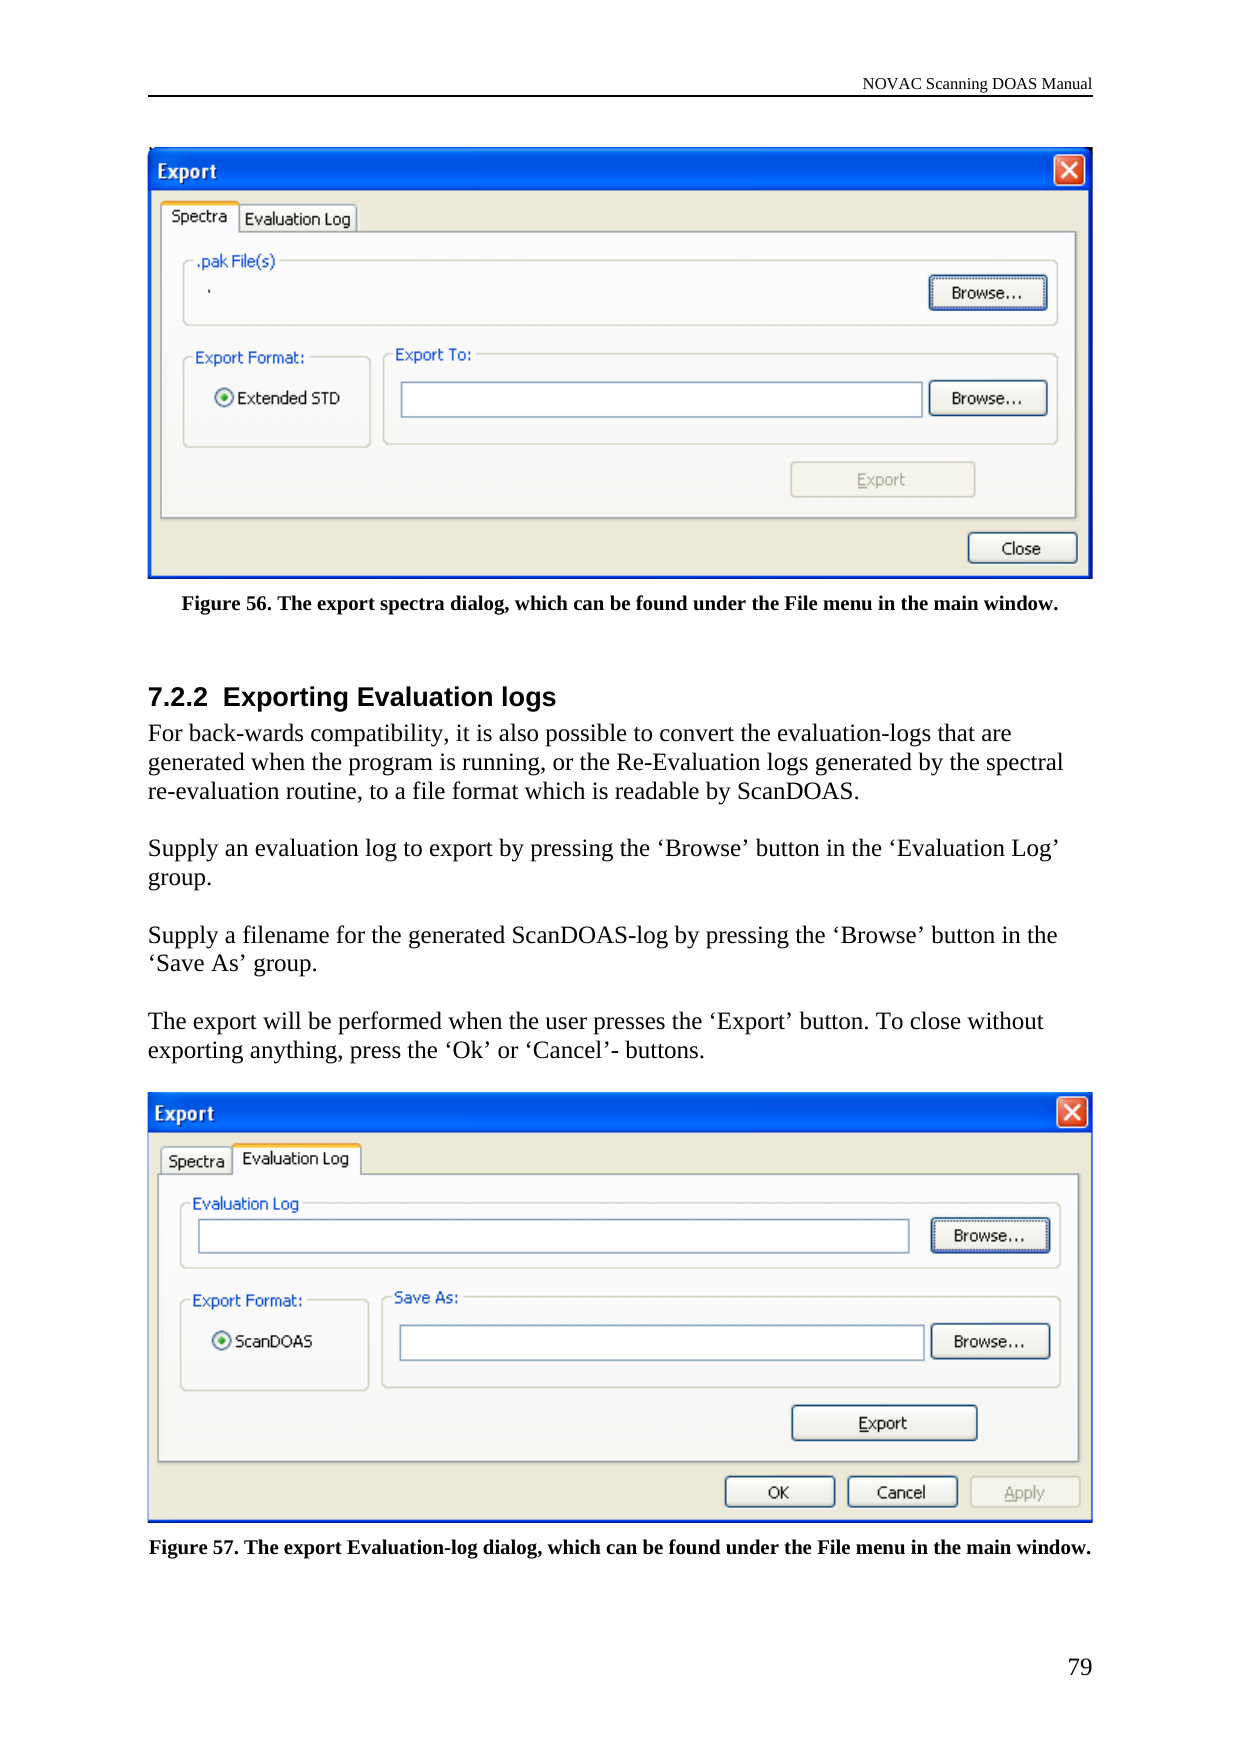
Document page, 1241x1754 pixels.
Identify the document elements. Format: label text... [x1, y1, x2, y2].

text Supply a filename for the generated ScanDOAS-log by pressing the ‘Browse’ button in the ‘Save As’ group. [148, 920, 1093, 977]
picture [147, 147, 1093, 579]
picture [147, 1092, 1093, 1523]
text The export will be performed when the user presses the ‘Export’ button. To close without exporting anything, press the ‘Ok’ or ‘Cancel’- buttons. [148, 1006, 1093, 1063]
subtitle Exporting Evaluation logs [148, 681, 1093, 712]
text For back-wards compatibility, it is also possible to convert the evaluation-logs that are generated when the program is running, or the Re-Evaluation logs generated by the spectral re-evaluation routine, to a file format which is readable by ScanDOAS. [148, 718, 1093, 805]
text Supply an evaluation log to export by pressing the ‘Browse’ button in the ‘Evaluation Log’ group. [148, 833, 1093, 891]
